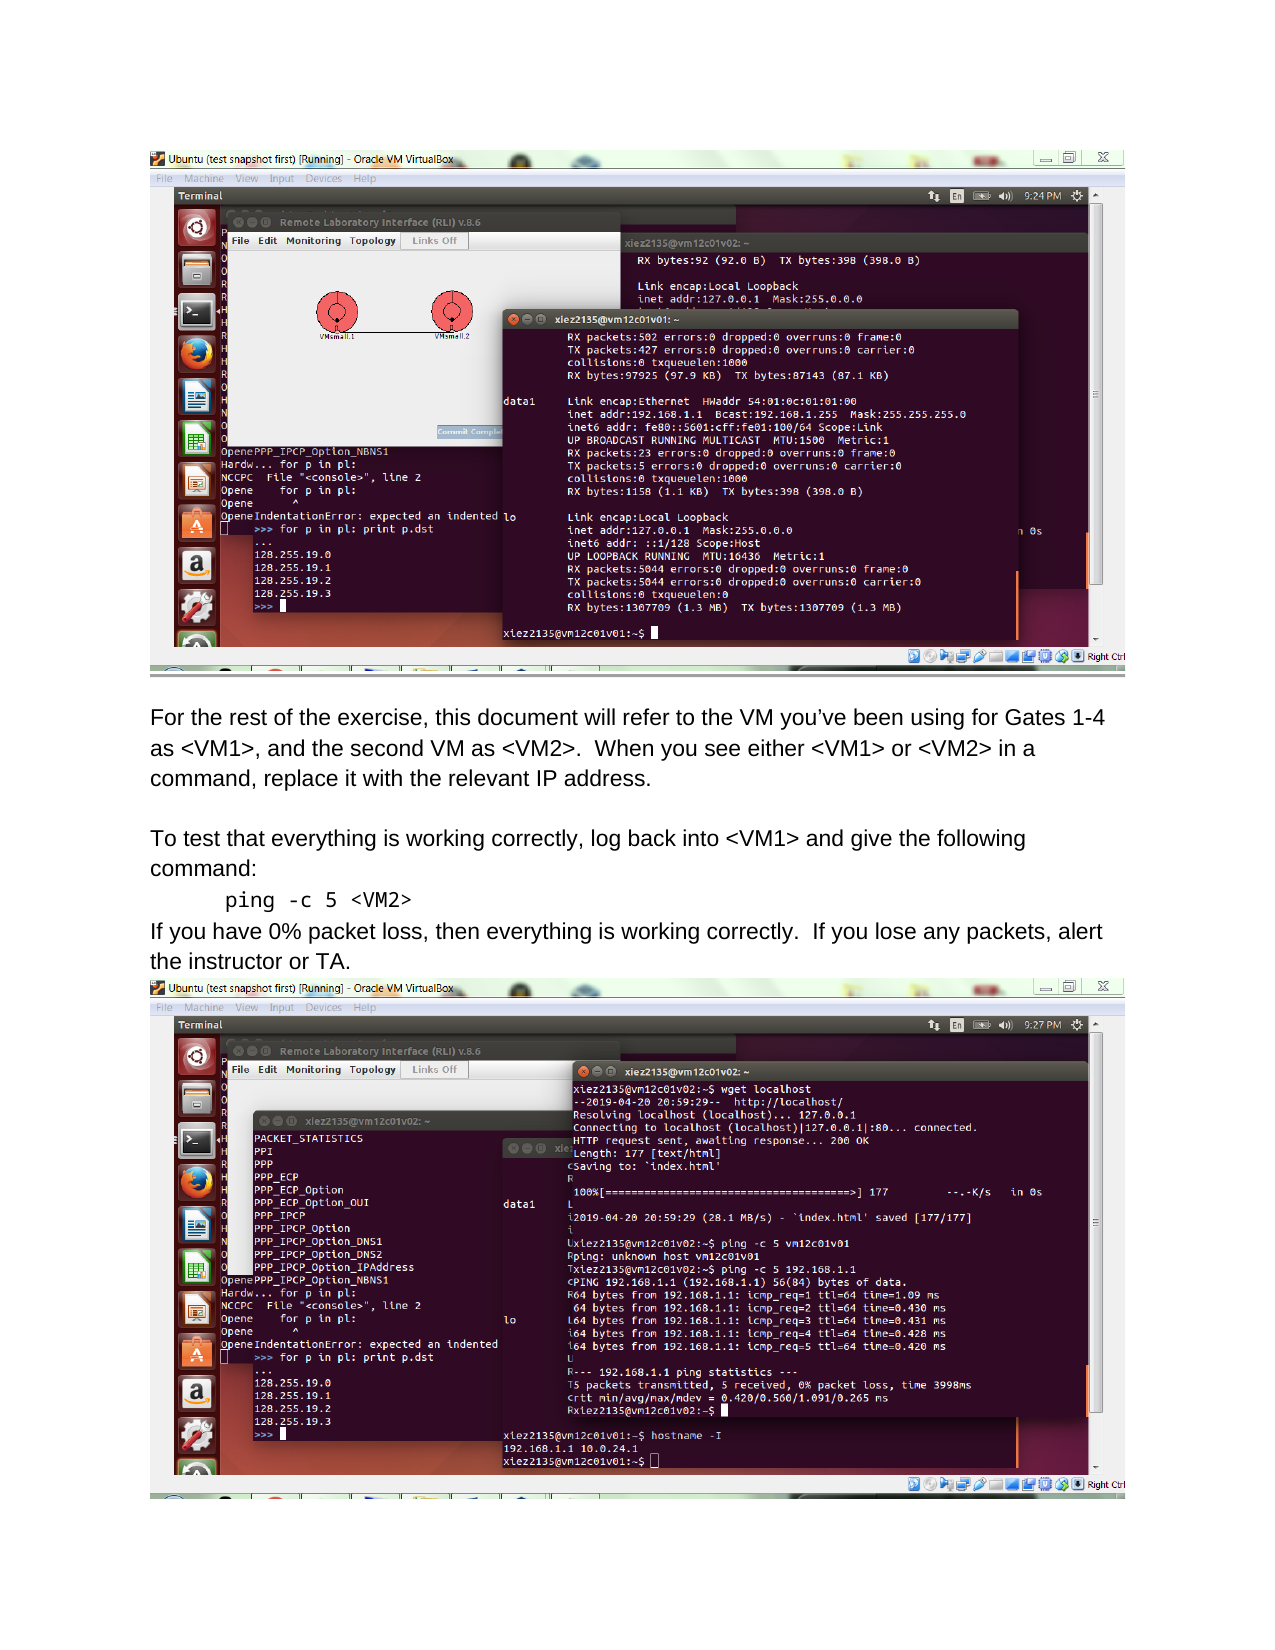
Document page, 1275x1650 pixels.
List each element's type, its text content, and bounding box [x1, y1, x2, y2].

text To test that everything is working correctly, log back into <VM1> and give the following command: [150, 825, 1125, 882]
picture [150, 150, 1125, 671]
picture [150, 978, 1125, 1499]
text ping -c 5 <VM2> [150, 886, 1125, 914]
text For the rest of the exercise, this document will refer to the VM you’ve been using for Gates 1-4 as <VM1>, and the second VM as <VM2>. When you see either <VM1> or <VM2> in a command, replace it with the relevant IP address. [150, 704, 1125, 791]
text If you have 0% packet loss, then everything is working correctly. If you lose any packets, alert the instructor or TA. [150, 918, 1125, 975]
